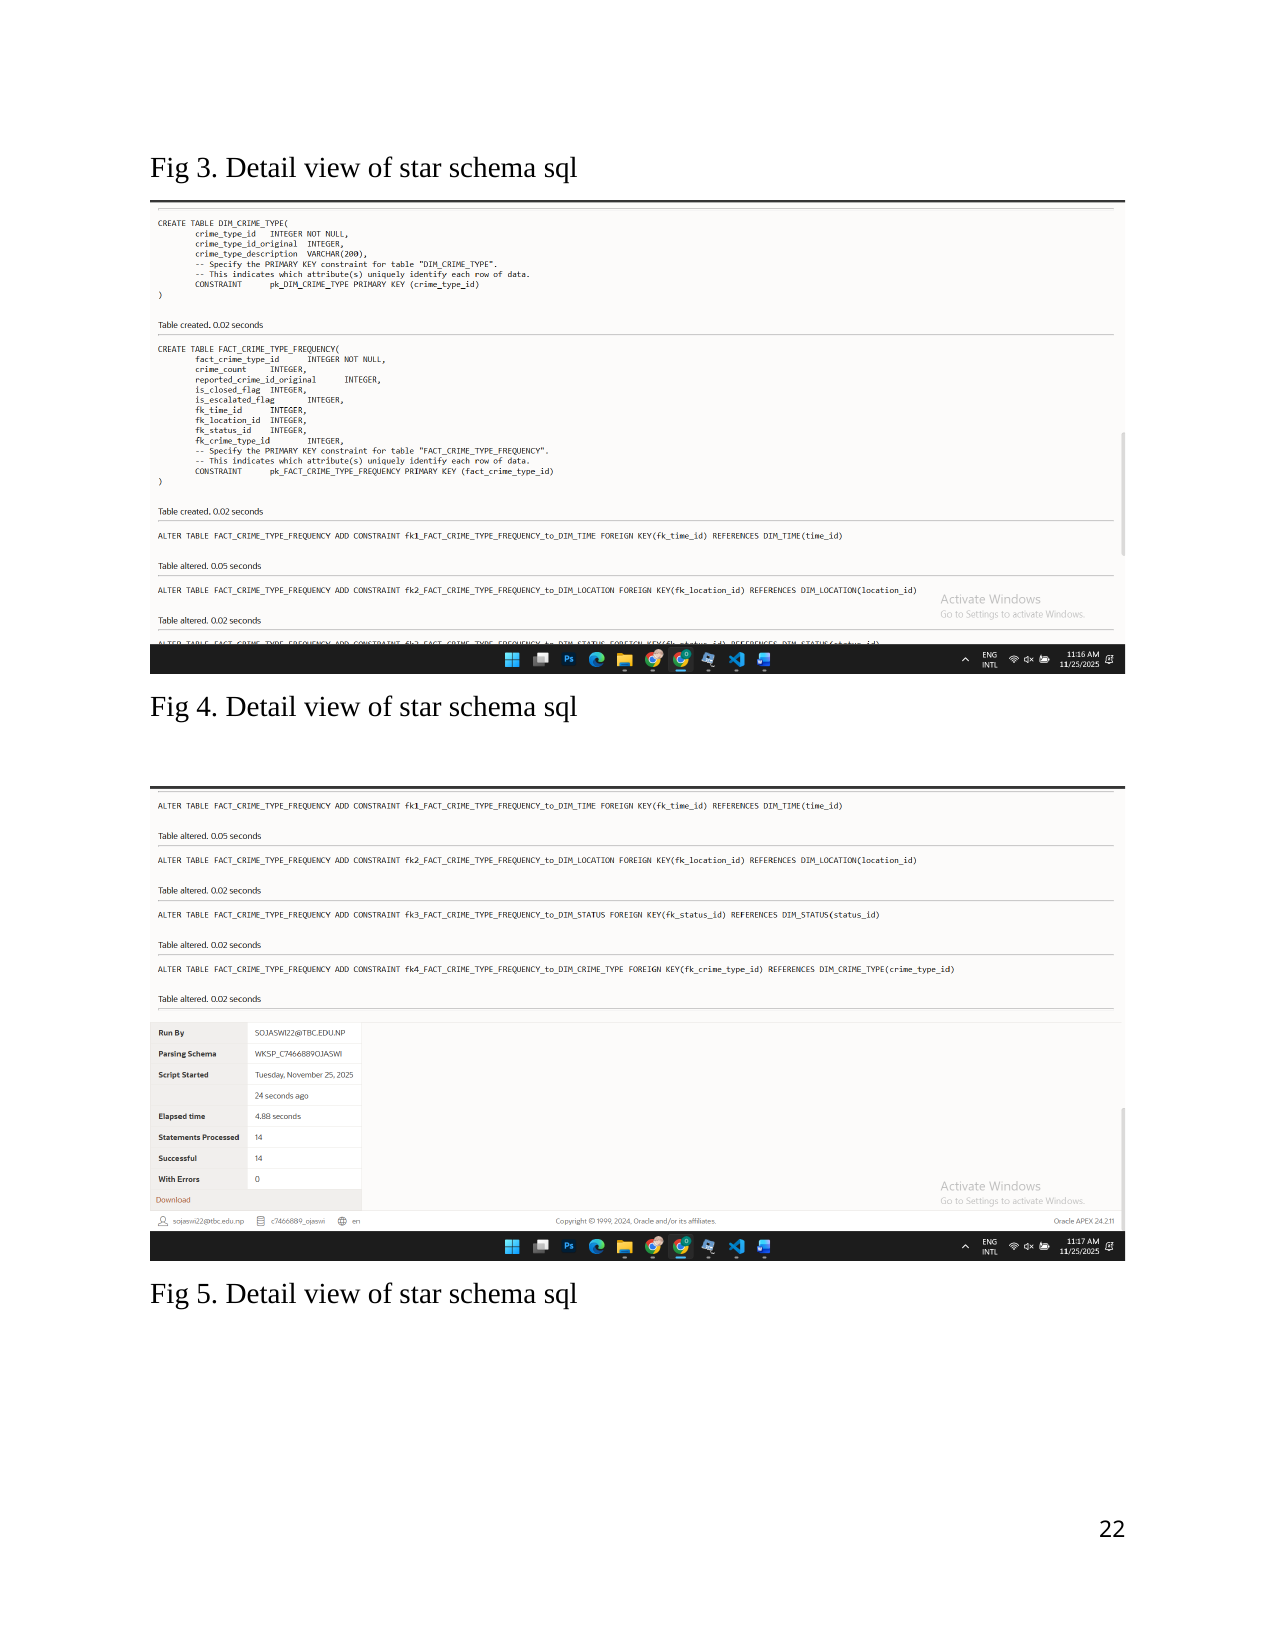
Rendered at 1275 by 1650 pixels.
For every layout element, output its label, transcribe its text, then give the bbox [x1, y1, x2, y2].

picture [150, 786, 1125, 1261]
text Fig 5. Detail view of star schema sql [150, 1276, 1125, 1310]
text Fig 4. Detail view of star schema sql [150, 689, 1125, 723]
text Fig 3. Detail view of star schema sql [150, 150, 1125, 183]
picture [150, 200, 1125, 674]
